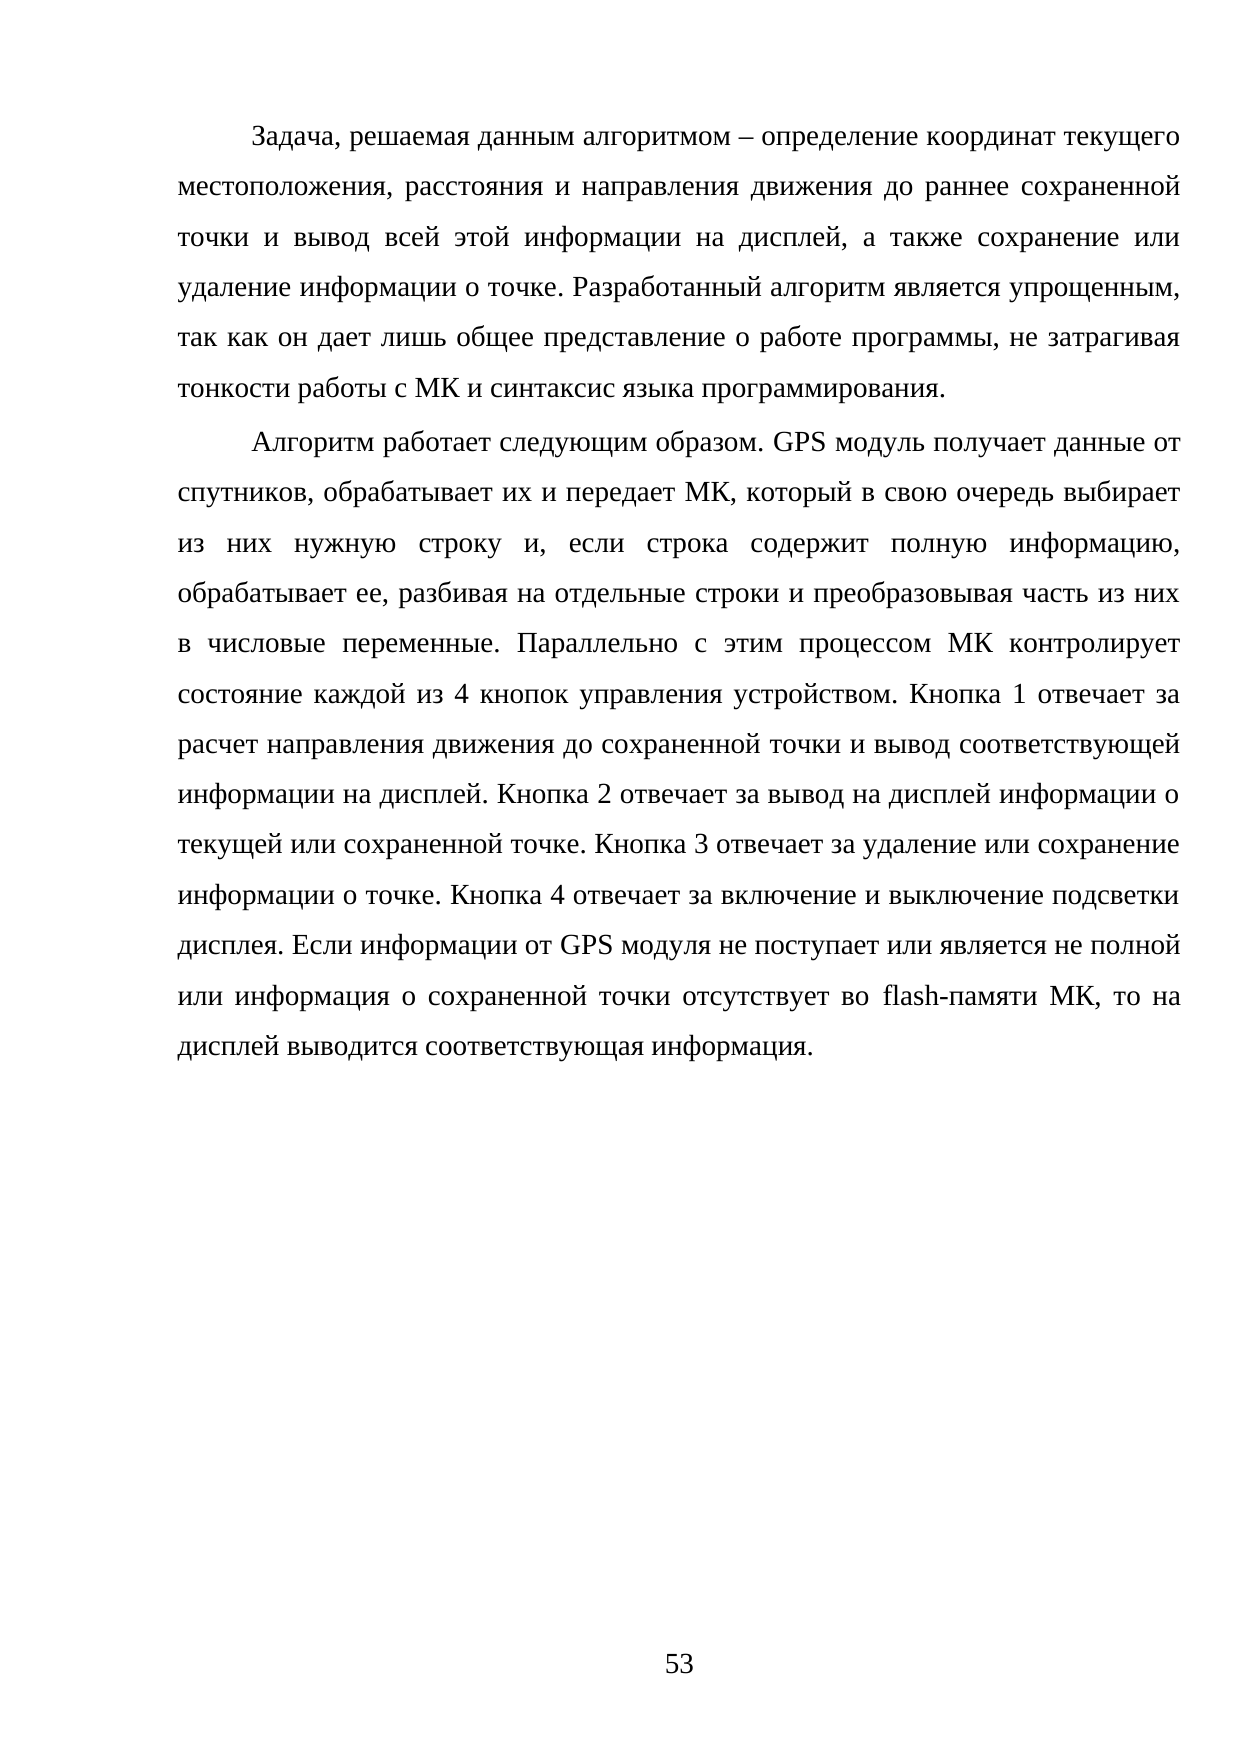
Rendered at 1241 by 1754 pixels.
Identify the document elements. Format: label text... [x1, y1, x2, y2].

text Алгоритм работает следующим образом. GPS модуль получает данные от спутников, обрабатывает их и передает МК, который в свою очередь выбирает из них нужную строку и, если строка содержит полную информацию, обрабатывает ее, разбивая на отдельные строки и преобразовывая часть из них в числовые переменные. Параллельно с этим процессом МК контролирует состояние каждой из 4 кнопок управления устройством. Кнопка 1 отвечает за расчет направления движения до сохраненной точки и вывод соответствующей информации на дисплей. Кнопка 2 отвечает за вывод на дисплей информации о текущей или сохраненной точке. Кнопка 3 отвечает за удаление или сохранение информации о точке. Кнопка 4 отвечает за включение и выключение подсветки дисплея. Если информации от GPS модуля не поступает или является не полной или информация о сохраненной точки отсутствует во flash-памяти МК, то на дисплей выводится соответствующая информация. [177, 424, 1181, 1061]
text Задача, решаемая данным алгоритмом – определение координат текущего местоположения, расстояния и направления движения до раннее сохраненной точки и вывод всей этой информации на дисплей, а также сохранение или удаление информации о точке. Разработанный алгоритм является упрощенным, так как он дает лишь общее представление о работе программы, не затрагивая тонкости работы с МК и синтаксис языка программирования. [177, 118, 1181, 403]
